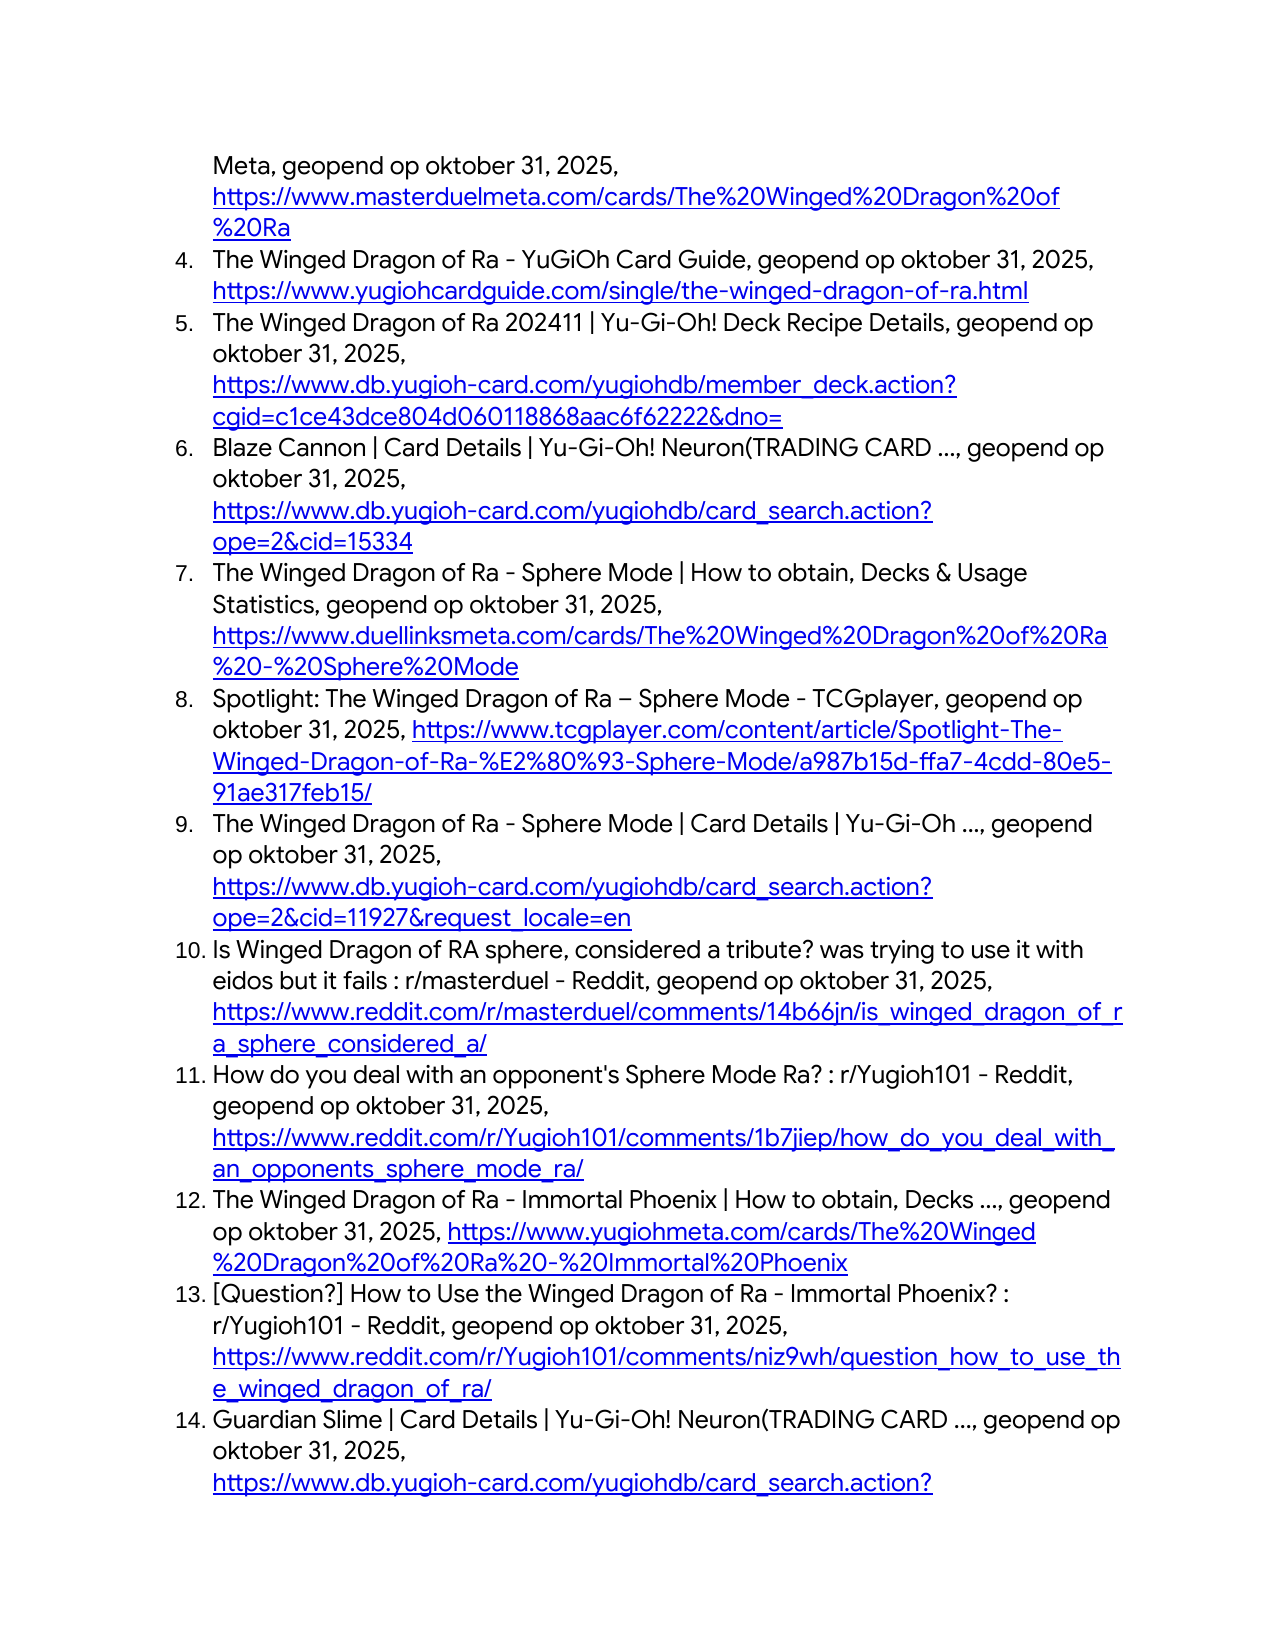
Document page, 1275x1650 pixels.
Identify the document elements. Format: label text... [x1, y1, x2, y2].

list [175, 1404, 1125, 1498]
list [175, 150, 1125, 244]
list The Winged Dragon of Ra - YuGiOh Card Guide, geopend op oktober 31, 2025, https://www.yugiohcardguide.com/single/the-winged-dragon-of-ra.html [175, 244, 1125, 307]
list [Question?] How to Use the Winged Dragon of Ra - Immortal Phoenix? : r/Yugioh101 - Reddit, geopend op oktober 31, 2025, https://www.reddit.com/r/Yugioh101/comments/niz9wh/question_how_to_use_the_winged_dragon_of_ra/ [175, 1279, 1125, 1404]
list Blaze Cannon | Card Details | Yu-Gi-Oh! Neuron(TRADING CARD ..., geopend op oktober 31, 2025, https://www.db.yugioh-card.com/yugiohdb/card_search.action?ope=2&cid=15334 [175, 432, 1125, 558]
list The Winged Dragon of Ra - Sphere Mode | Card Details | Yu-Gi-Oh ..., geopend op oktober 31, 2025, https://www.db.yugioh-card.com/yugiohdb/card_search.action?ope=2&cid=11927&request_locale=en [175, 808, 1125, 934]
list Spotlight: The Winged Dragon of Ra – Sphere Mode - TCGplayer, geopend op oktober 31, 2025, https://www.tcgplayer.com/content/article/Spotlight-The-Winged-Dragon-of-Ra-%E2%80%93-Sphere-Mode/a987b15d-ffa7-4cdd-80e5-91ae317feb15/ [175, 683, 1125, 808]
list The Winged Dragon of Ra - Immortal Phoenix | How to obtain, Decks ..., geopend op oktober 31, 2025, https://www.yugiohmeta.com/cards/The%20Winged%20Dragon%20of%20Ra%20-%20Immortal%20Phoenix [175, 1185, 1125, 1279]
list Is Winged Dragon of RA sphere, considered a tribute? was trying to use it with eidos but it fails : r/masterduel - Reddit, geopend op oktober 31, 2025, https://www.reddit.com/r/masterduel/comments/14b66jn/is_winged_dragon_of_ra_sphere_considered_a/ [175, 934, 1125, 1059]
list The Winged Dragon of Ra 202411 | Yu-Gi-Oh! Deck Recipe Details, geopend op oktober 31, 2025, https://www.db.yugioh-card.com/yugiohdb/member_deck.action?cgid=c1ce43dce804d060118868aac6f62222&dno= [175, 307, 1125, 432]
list The Winged Dragon of Ra - Sphere Mode | How to obtain, Decks & Usage Statistics, geopend op oktober 31, 2025, https://www.duellinksmeta.com/cards/The%20Winged%20Dragon%20of%20Ra%20-%20Sphere%20Mode [175, 558, 1125, 683]
list How do you deal with an opponent's Sphere Mode Ra? : r/Yugioh101 - Reddit, geopend op oktober 31, 2025, https://www.reddit.com/r/Yugioh101/comments/1b7jiep/how_do_you_deal_with_an_opponents_sphere_mode_ra/ [175, 1059, 1125, 1185]
